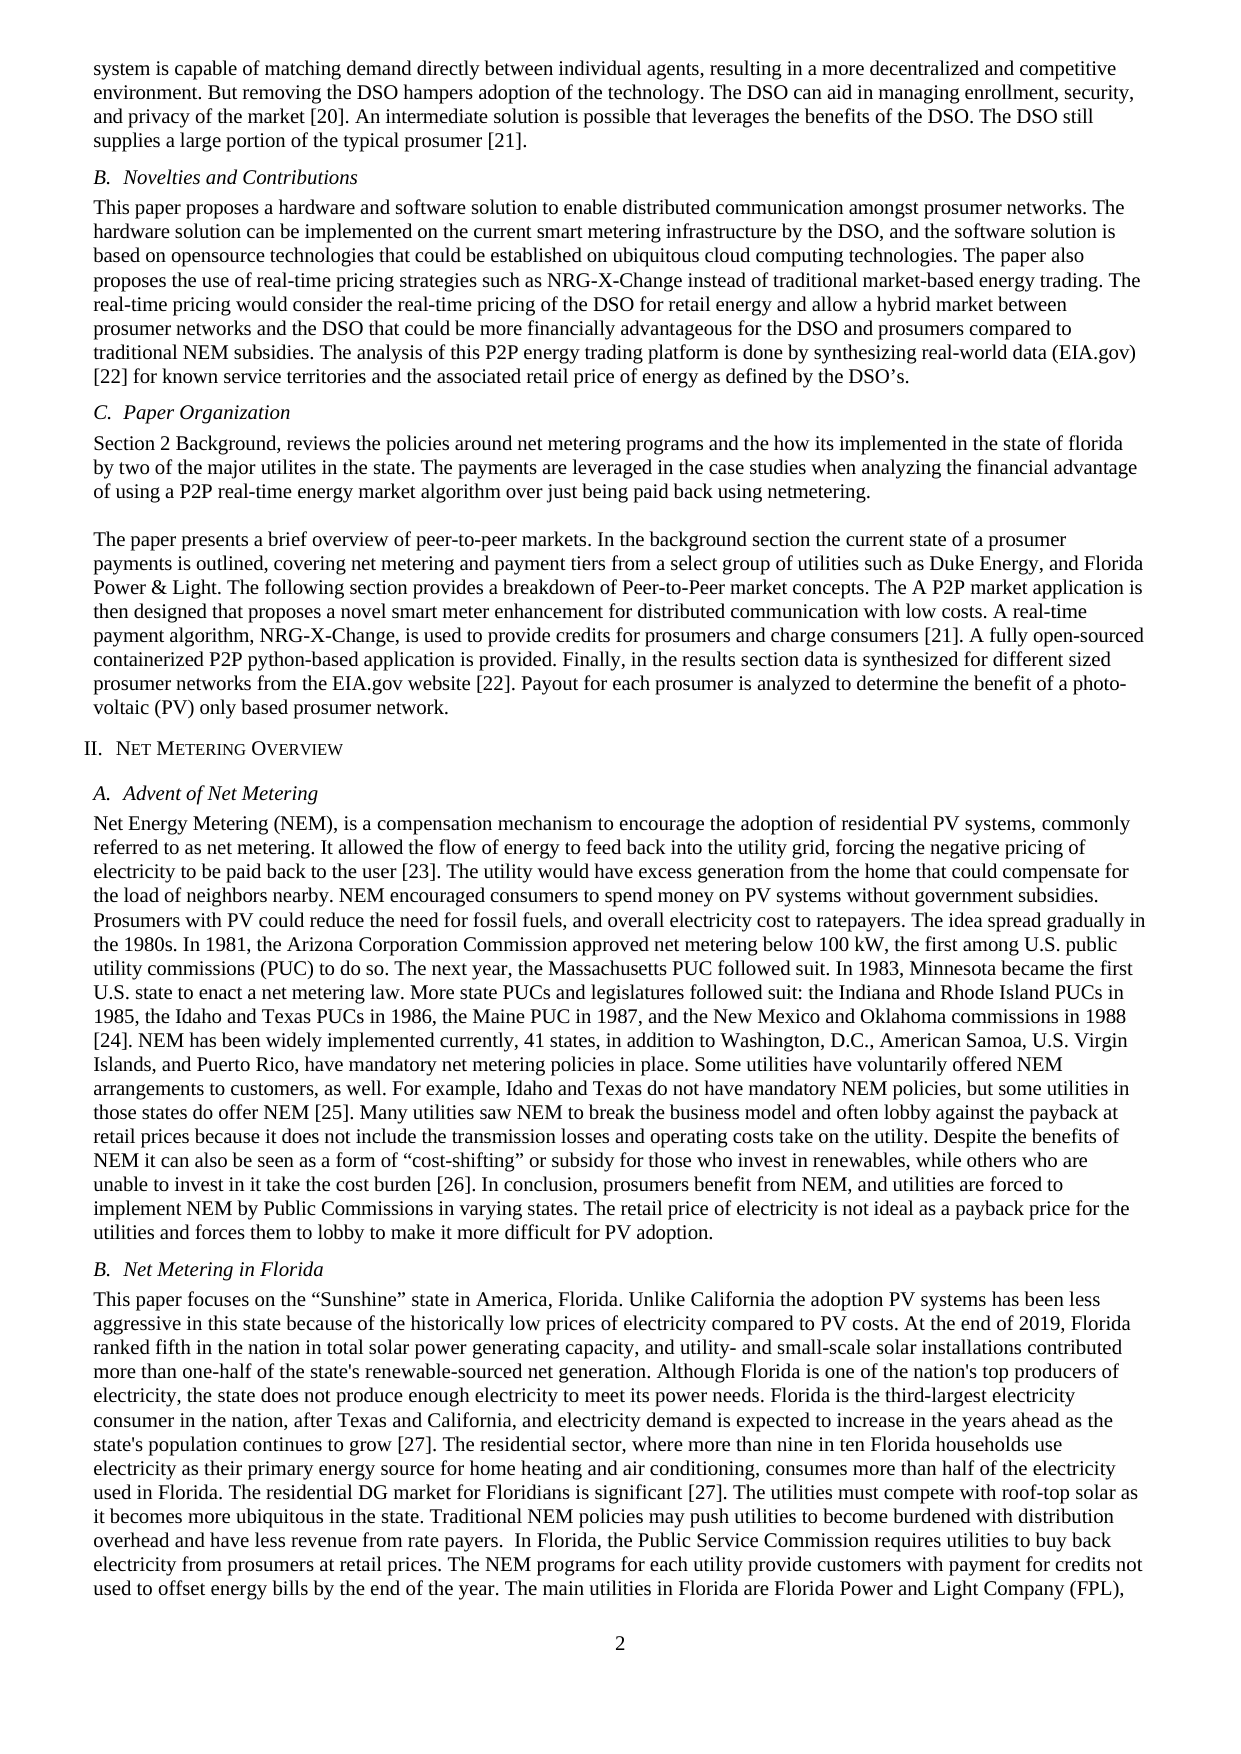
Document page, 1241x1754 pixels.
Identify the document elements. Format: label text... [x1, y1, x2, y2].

subtitle Paper Organization [93, 400, 1147, 424]
text This paper proposes a hardware and software solution to enable distributed communication amongst prosumer networks. The hardware solution can be implemented on the current smart metering infrastructure by the DSO, and the software solution is based on opensource technologies that could be established on ubiquitous cloud computing technologies. The paper also proposes the use of real-time pricing strategies such as NRG-X-Change instead of traditional market-based energy trading. The real-time pricing would consider the real-time pricing of the DSO for retail energy and allow a hybrid market between prosumer networks and the DSO that could be more financially advantageous for the DSO and prosumers compared to traditional NEM subsidies. The analysis of this P2P energy trading platform is done by synthesizing real-world data (EIA.gov) for known service territories and the associated retail price of energy as defined by the DSO’s. [93, 195, 1147, 388]
subtitle Novelties and Contributions [93, 165, 1147, 189]
subtitle Advent of Net Metering [93, 781, 1147, 805]
subtitle Net Metering in Florida [93, 1257, 1147, 1281]
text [93, 1287, 1147, 1600]
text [93, 56, 1147, 152]
text Net Energy Metering (NEM), is a compensation mechanism to encourage the adoption of residential PV systems, commonly referred to as net metering. It allowed the flow of energy to feed back into the utility grid, forcing the negative pricing of electricity to be paid back to the user . The utility would have excess generation from the home that could compensate for the load of neighbors nearby. NEM encouraged consumers to spend money on PV systems without government subsidies. Prosumers with PV could reduce the need for fossil fuels, and overall electricity cost to ratepayers. The idea spread gradually in the 1980s. In 1981, the Arizona Corporation Commission approved net metering below 100 kW, the first among U.S. public utility commissions (PUC) to do so. The next year, the Massachusetts PUC followed suit. In 1983, Minnesota became the first U.S. state to enact a net metering law. More state PUCs and legislatures followed suit: the Indiana and Rhode Island PUCs in 1985, the Idaho and Texas PUCs in 1986, the Maine PUC in 1987, and the New Mexico and Oklahoma commissions in 1988 . NEM has been widely implemented currently, 41 states, in addition to Washington, D.C., American Samoa, U.S. Virgin Islands, and Puerto Rico, have mandatory net metering policies in place. Some utilities have voluntarily offered NEM arrangements to customers, as well. For example, Idaho and Texas do not have mandatory NEM policies, but some utilities in those states do offer NEM . Many utilities saw NEM to break the business model and often lobby against the payback at retail prices because it does not include the transmission losses and operating costs take on the utility. Despite the benefits of NEM it can also be seen as a form of “cost-shifting” or subsidy for those who invest in renewables, while others who are unable to invest in it take the cost burden. In conclusion, prosumers benefit from NEM, and utilities are forced to implement NEM by Public Commissions in varying states. The retail price of electricity is not ideal as a payback price for the utilities and forces them to lobby to make it more difficult for PV adoption. [93, 811, 1147, 1244]
text The paper presents a brief overview of peer-to-peer markets. In the background section the current state of a prosumer payments is outlined, covering net metering and payment tiers from a select group of utilities such as Duke Energy, and Florida Power & Light. The following section provides a breakdown of Peer-to-Peer market concepts. The A P2P market application is then designed that proposes a novel smart meter enhancement for distributed communication with low costs. A real-time payment algorithm, NRG-X-Change, is used to provide credits for prosumers and charge consumers. A fully open-sourced containerized P2P python-based application is provided. Finally, in the results section data is synthesized for different sized prosumer networks from the EIA.gov website. Payout for each prosumer is analyzed to determine the benefit of a photo-voltaic (PV) only based prosumer network. [93, 527, 1147, 719]
text Section 2 Background, reviews the policies around net metering programs and the how its implemented in the state of florida by two of the major utilites in the state. The payments are leveraged in the case studies when analyzing the financial advantage of using a P2P real-time energy market algorithm over just being paid back using netmetering. [93, 431, 1147, 503]
subtitle Net Metering Overview [93, 736, 1147, 760]
